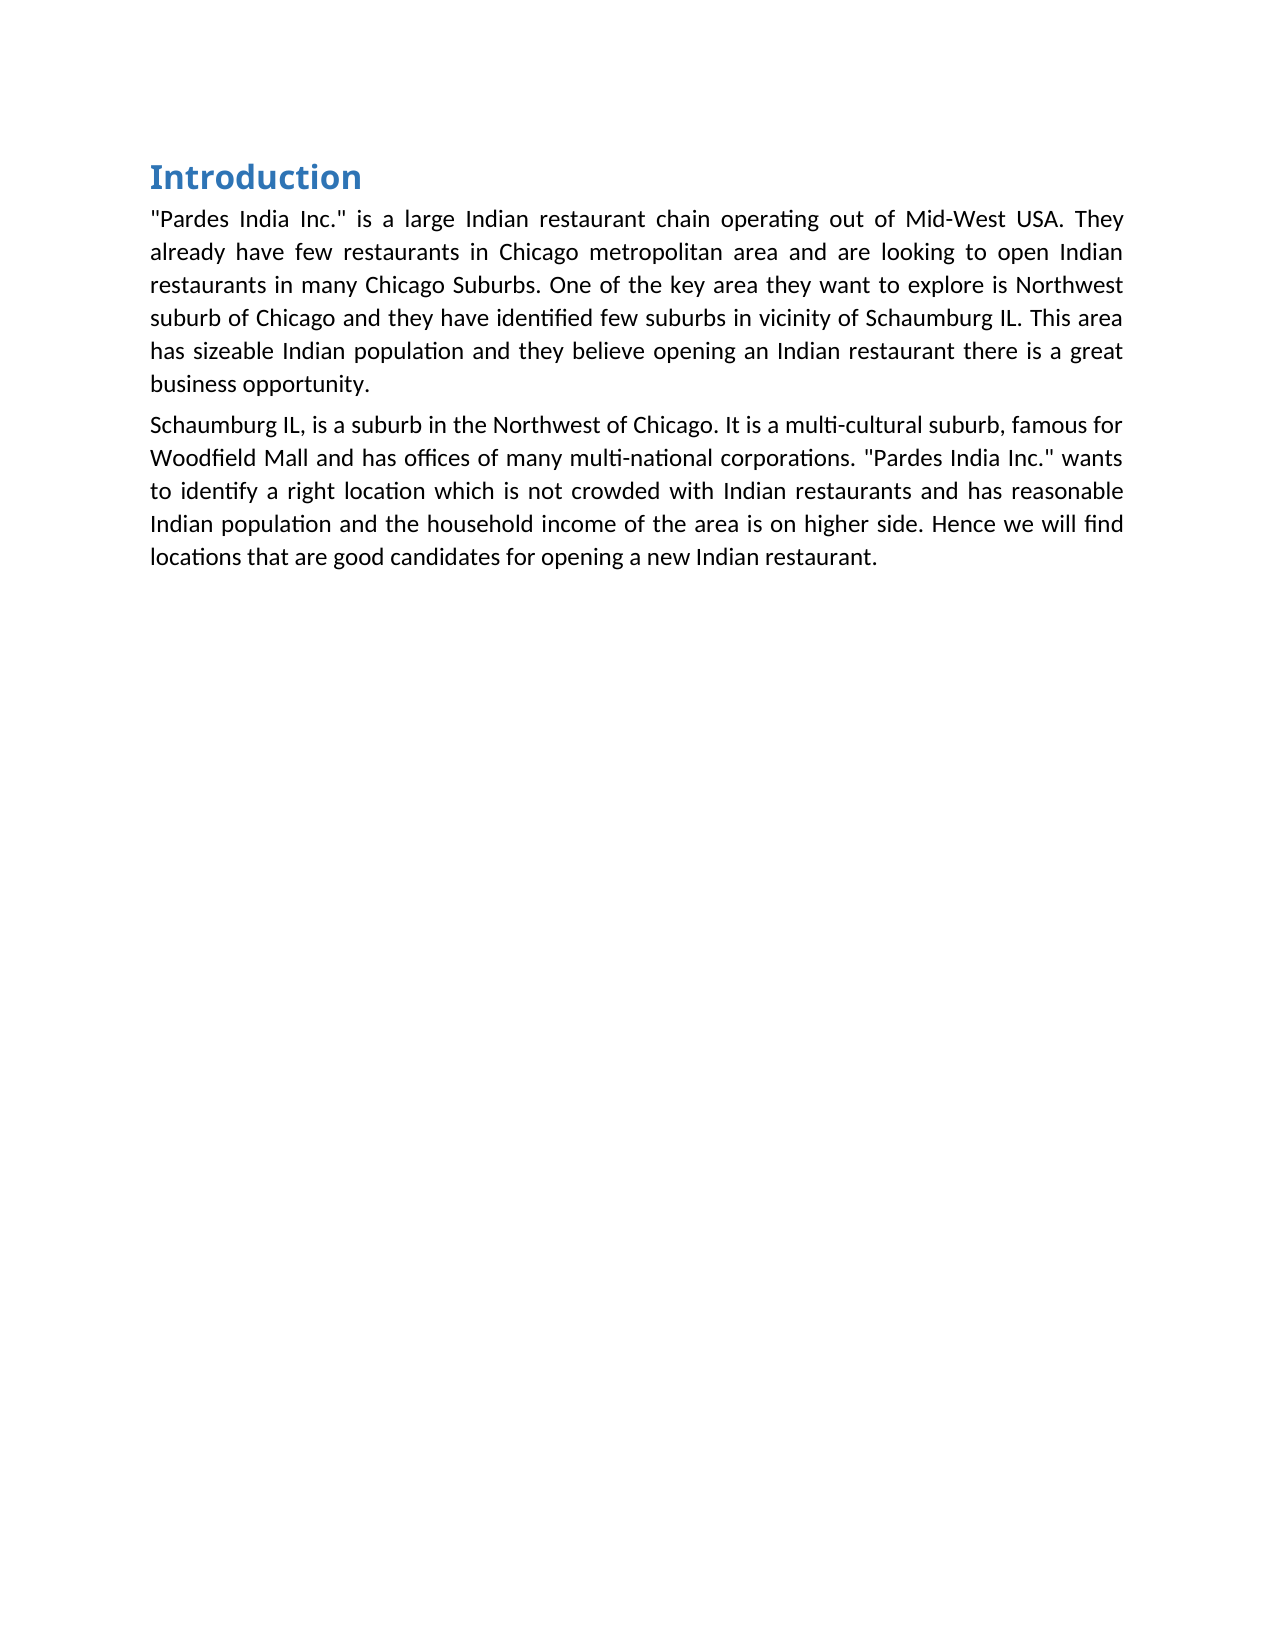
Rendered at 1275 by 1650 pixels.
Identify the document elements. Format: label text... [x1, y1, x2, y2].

subtitle Introduction [150, 154, 1125, 199]
text Schaumburg IL, is a suburb in the Northwest of Chicago. It is a multi-cultural suburb, famous for Woodfield Mall and has offices of many multi-national corporations. "Pardes India Inc." wants to identify a right location which is not crowded with Indian restaurants and has reasonable Indian population and the household income of the area is on higher side. Hence we will find locations that are good candidates for opening a new Indian restaurant. [150, 409, 1125, 571]
text "Pardes India Inc." is a large Indian restaurant chain operating out of Mid-West USA. They already have few restaurants in Chicago metropolitan area and are looking to open Indian restaurants in many Chicago Suburbs. One of the key area they want to explore is Northwest suburb of Chicago and they have identified few suburbs in vicinity of Schaumburg IL. This area has sizeable Indian population and they believe opening an Indian restaurant there is a great business opportunity. [150, 203, 1125, 398]
